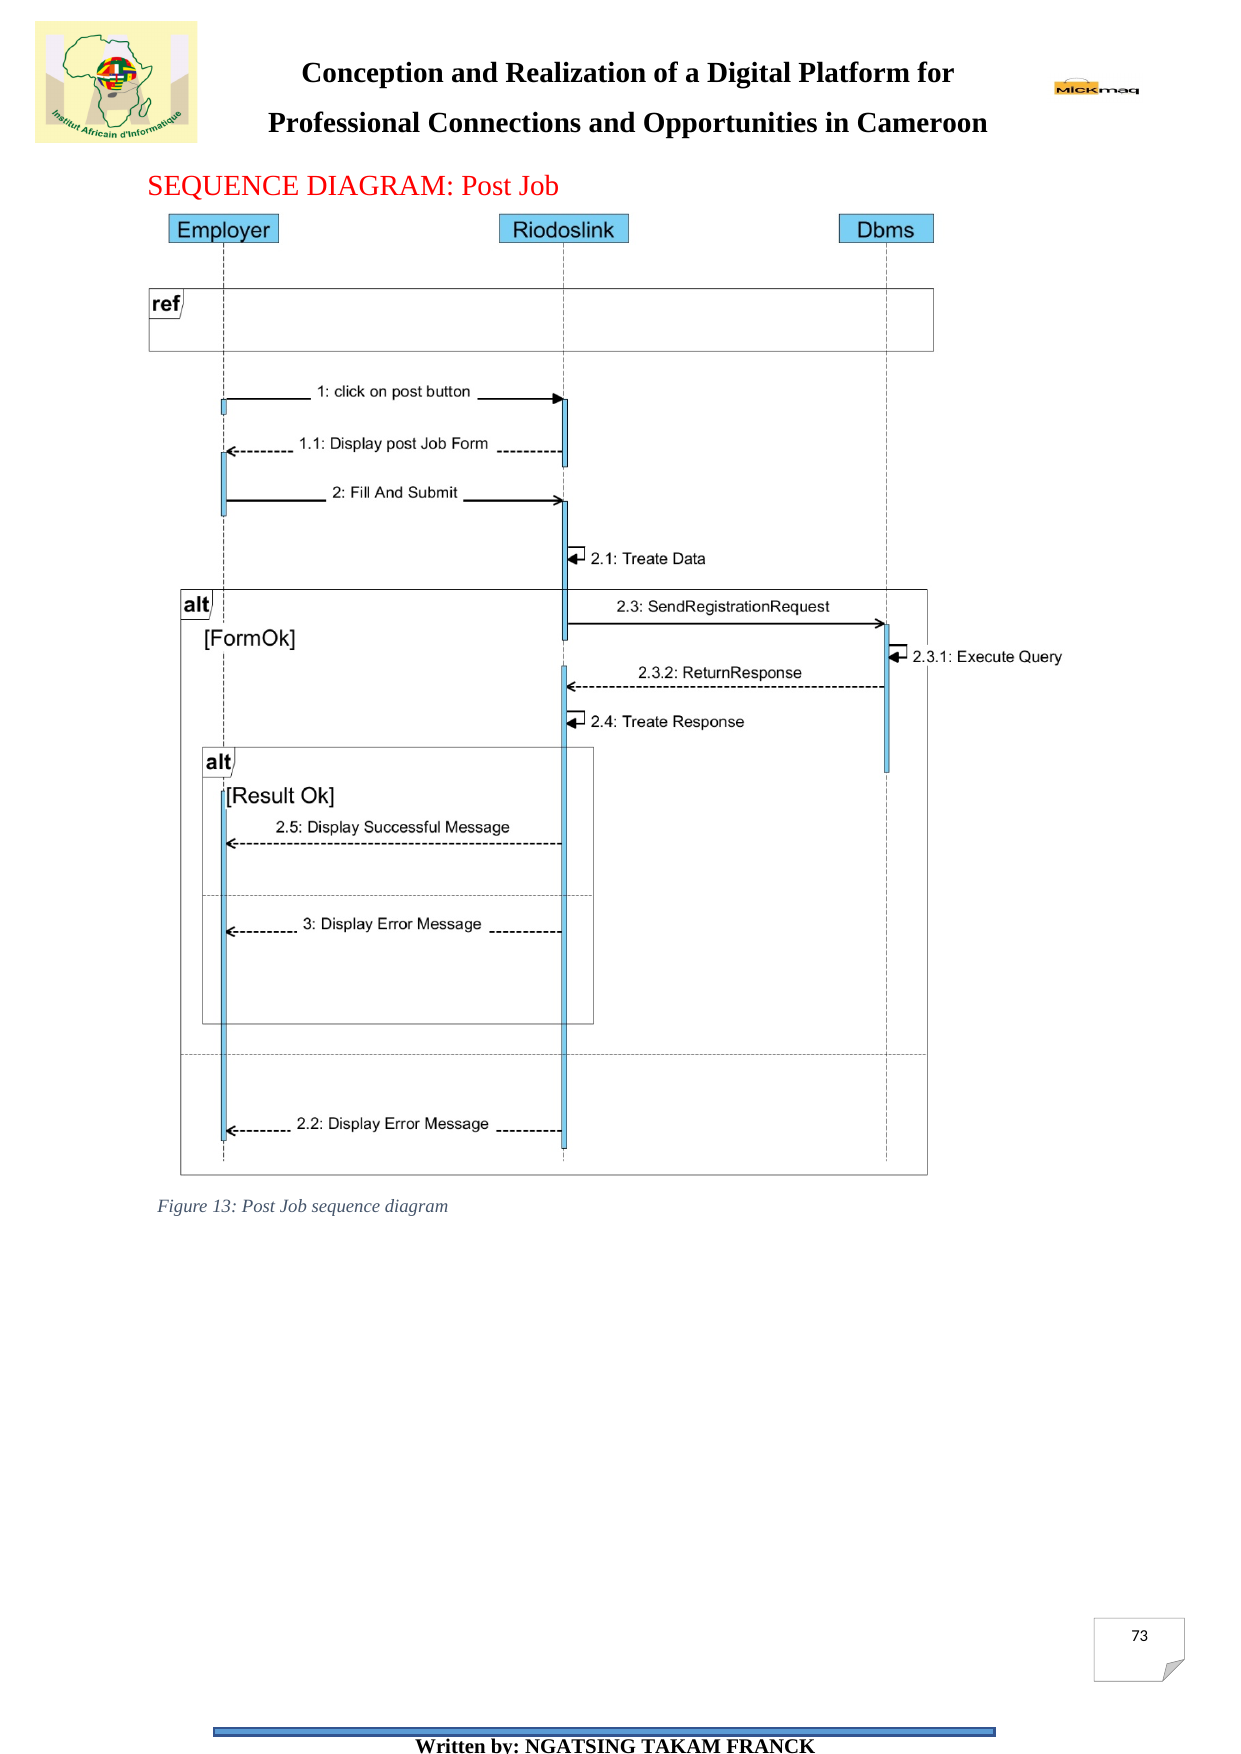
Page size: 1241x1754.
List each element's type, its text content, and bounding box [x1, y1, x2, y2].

picture [147, 212, 1071, 1177]
picture [35, 21, 198, 143]
subtitle SEQUENCE DIAGRAM: Post Job [147, 148, 1093, 201]
picture [1047, 73, 1143, 103]
